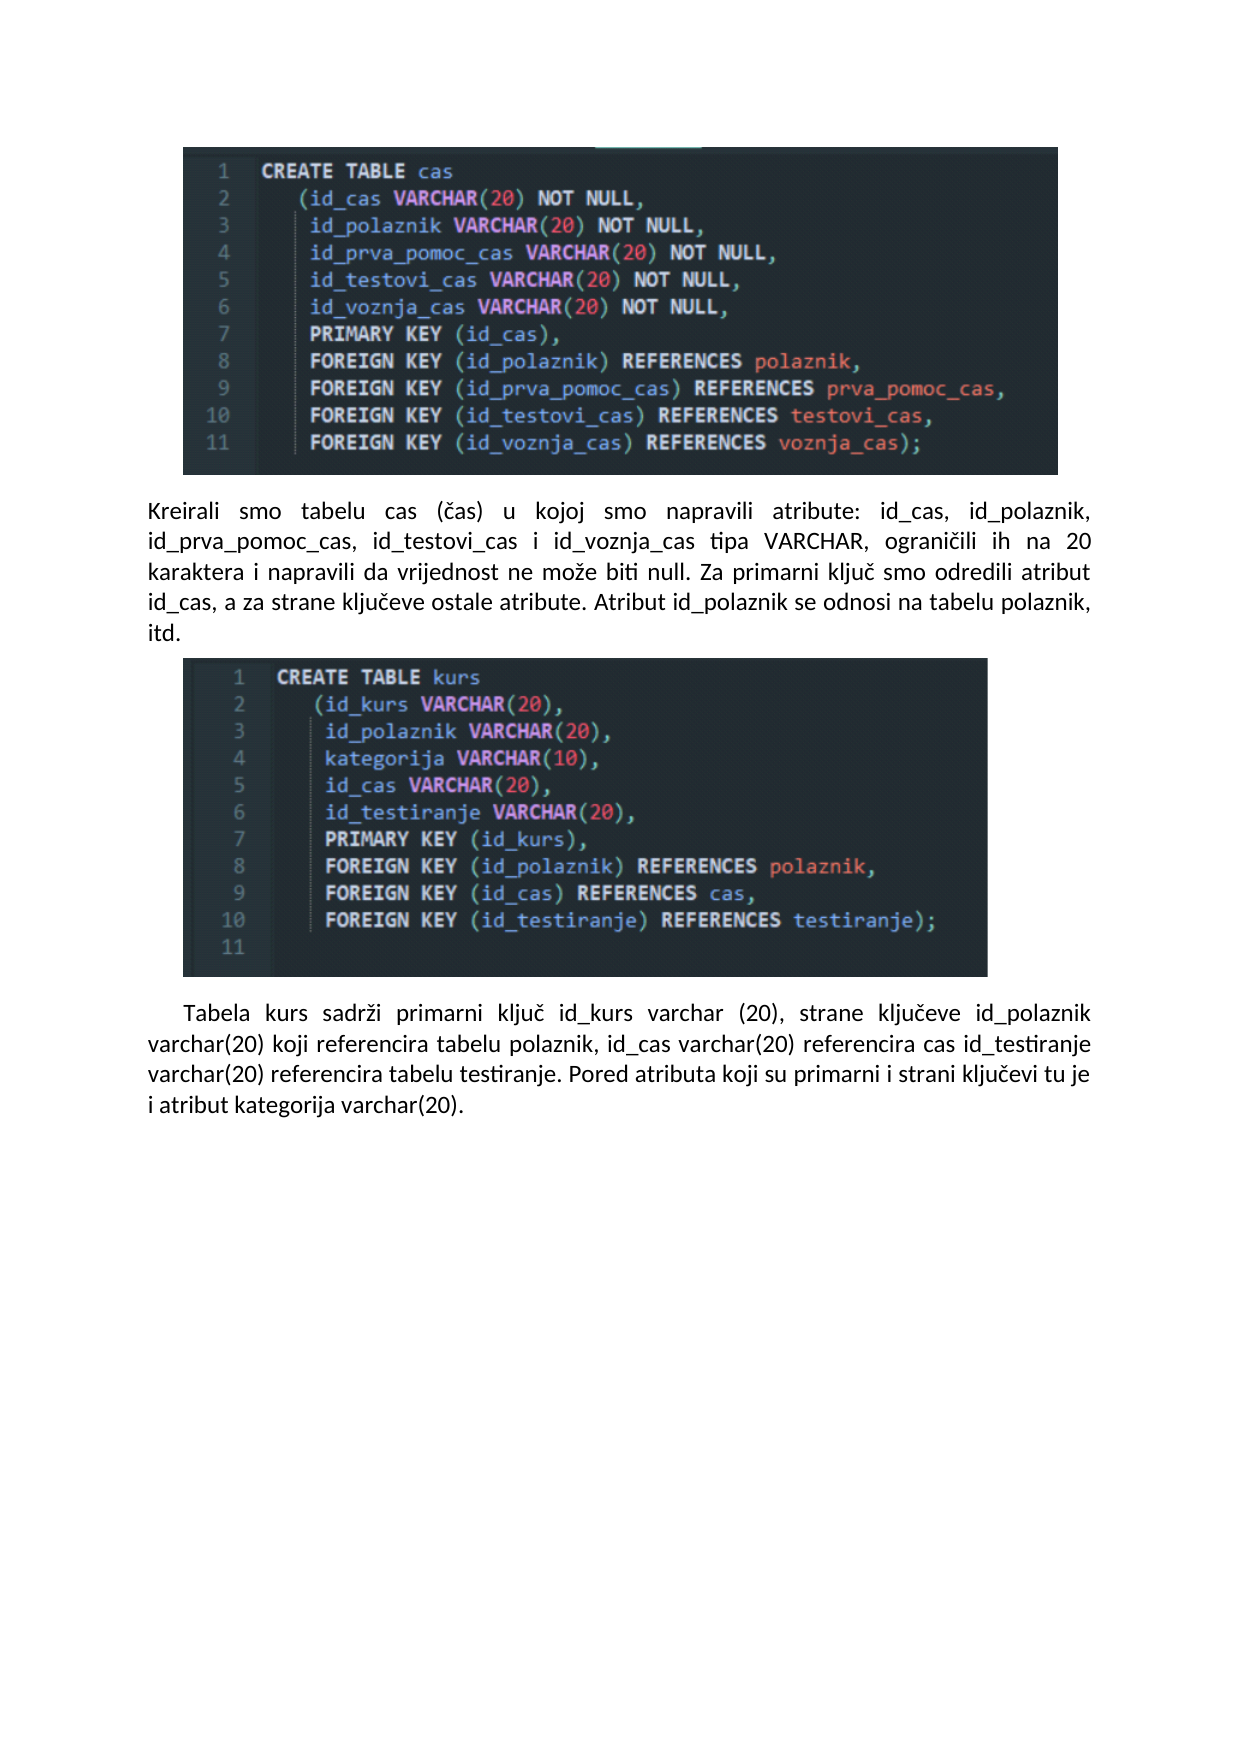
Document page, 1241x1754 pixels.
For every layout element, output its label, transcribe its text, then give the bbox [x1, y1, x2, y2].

text Tabela kurs sadrži primarni ključ id_kurs varchar (20), strane ključeve id_polaznik varchar(20) koji referencira tabelu polaznik, id_cas varchar(20) referencira cas id_testiranje varchar(20) referencira tabelu testiranje. Pored atributa koji su primarni i strani ključevi tu je i atribut kategorija varchar(20). [148, 998, 1093, 1120]
picture [183, 658, 988, 977]
text Kreirali smo tabelu cas (čas) u kojoj smo napravili atribute: id_cas, id_polaznik, id_prva_pomoc_cas, id_testovi_cas i id_voznja_cas tipa VARCHAR, ograničili ih na 20 karaktera i napravili da vrijednost ne može biti null. Za primarni ključ smo odredili atribut id_cas, a za strane ključeve ostale atribute. Atribut id_polaznik se odnosi na tabelu polaznik, itd. [148, 495, 1093, 648]
picture [183, 147, 1058, 475]
